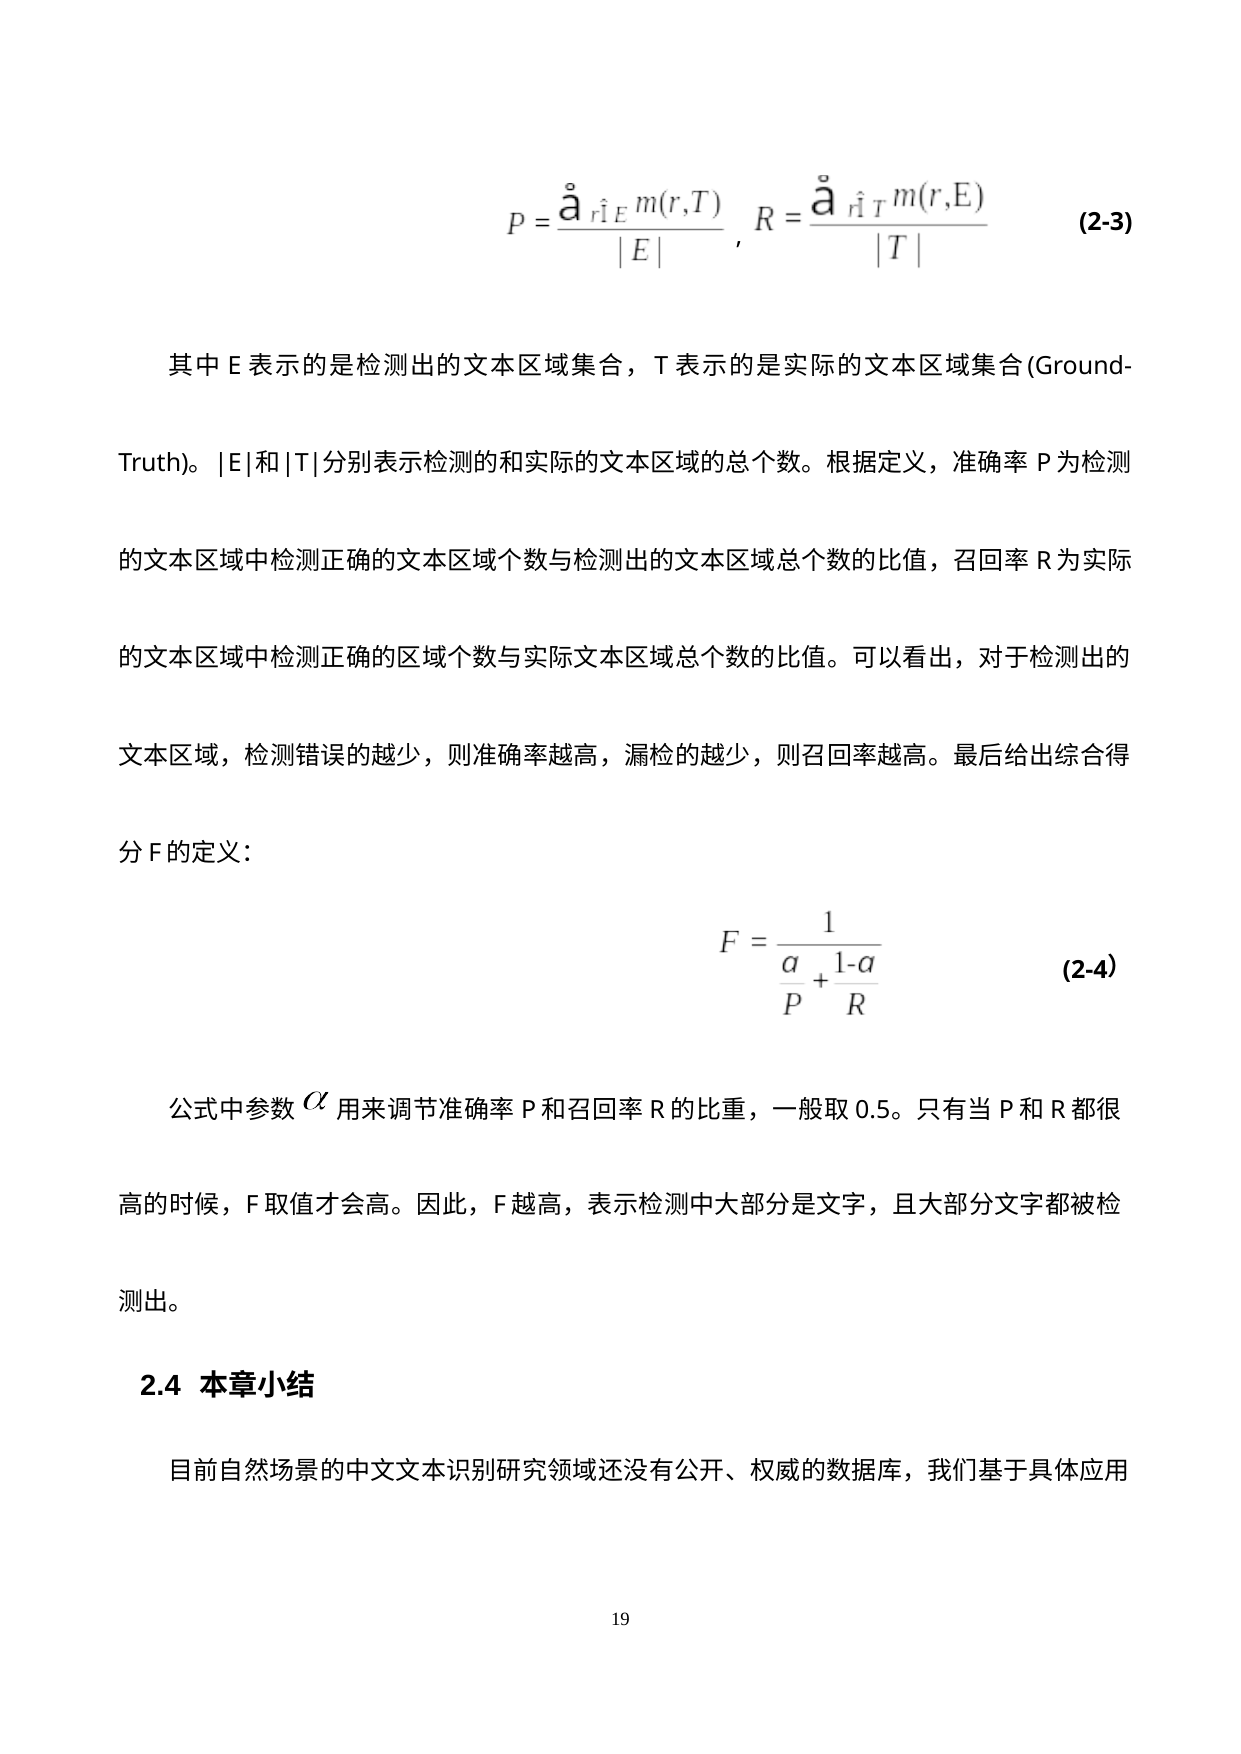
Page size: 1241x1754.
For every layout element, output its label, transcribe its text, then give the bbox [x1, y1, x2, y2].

text (2-4） [118, 901, 1132, 1031]
text 其中E表示的是检测出的文本区域集合，T表示的是实际的文本区域集合(Ground-Truth)。|E|和|T|分别表示检测的和实际的文本区域的总个数。根据定义，准确率P为检测的文本区域中检测正确的文本区域个数与检测出的文本区域总个数的比值，召回率R为实际的文本区域中检测正确的区域个数与实际文本区域总个数的比值。可以看出，对于检测出的文本区域，检测错误的越少，则准确率越高，漏检的越少，则召回率越高。最后给出综合得分F的定义： [118, 331, 1132, 883]
text , (2-3) [118, 163, 1132, 293]
text 公式中参数用来调节准确率P和召回率R的比重，一般取0.5。只有当P和R都很高的时候，F取值才会高。因此，F越高，表示检测中大部分是文字，且大部分文字都被检测出。 [118, 1072, 1122, 1332]
subtitle 本章小结 [140, 1350, 1100, 1415]
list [118, 1436, 1132, 1501]
